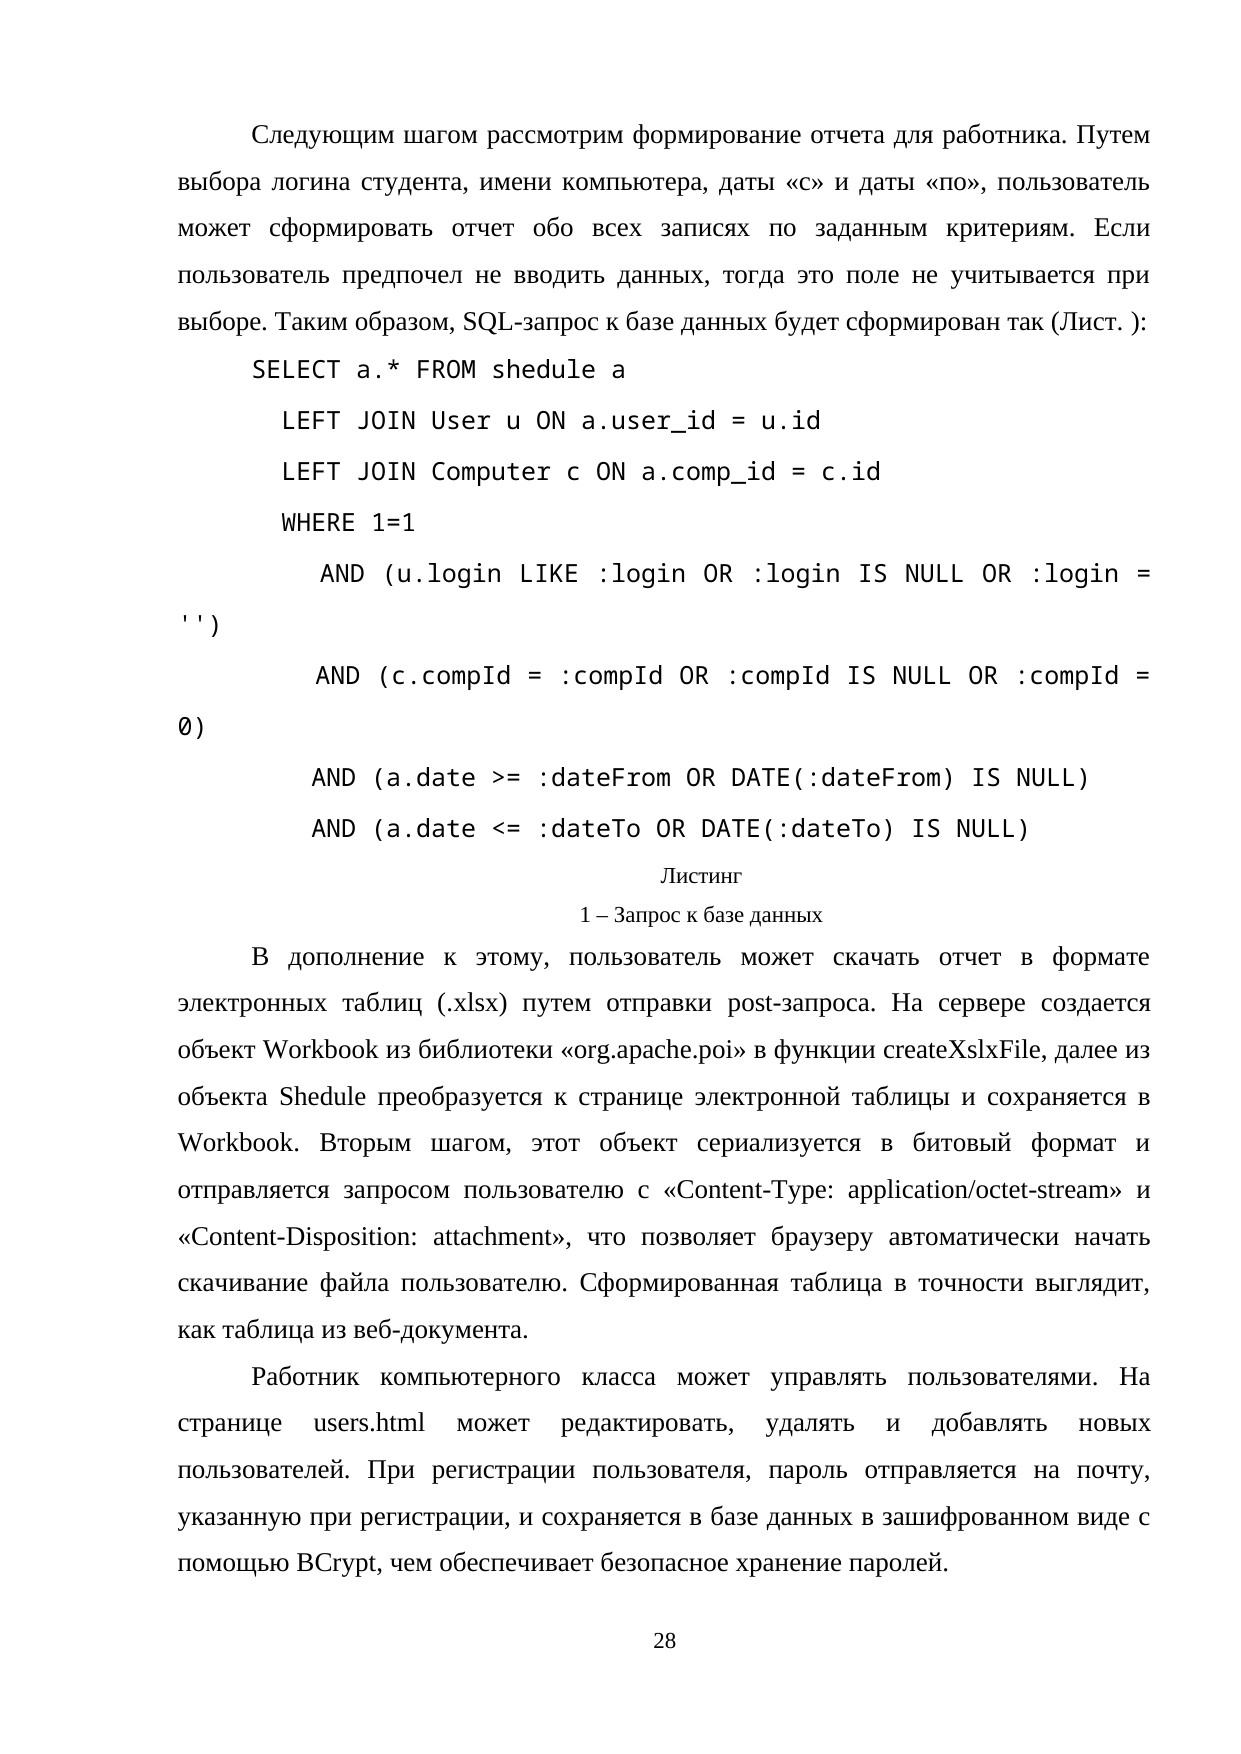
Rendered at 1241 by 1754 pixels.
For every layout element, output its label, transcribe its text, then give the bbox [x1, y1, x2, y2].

text AND (a.date <= :dateTo OR DATE(:dateTo) IS NULL) [177, 811, 1152, 845]
text AND (a.date >= :dateFrom OR DATE(:dateFrom) IS NULL) [177, 760, 1152, 794]
text Работник компьютерного класса может управлять пользователями. На странице users.html может редактировать, удалять и добавлять новых пользователей. При регистрации пользователя, пароль отправляется на почту, указанную при регистрации, и сохраняется в базе данных в зашифрованном виде с помощью BCrypt, чем обеспечивает безопасное хранение паролей. [177, 1359, 1152, 1577]
text Листинг [177, 862, 1152, 888]
text LEFT JOIN Computer c ON a.comp_id = c.id [177, 453, 1152, 488]
text AND (c.compId = :compId OR :compId IS NULL OR :compId = 0) [177, 658, 1152, 743]
text WHERE 1=1 [177, 504, 1152, 539]
text 1 – Запрос к базе данных [177, 901, 1152, 927]
text LEFT JOIN User u ON a.user_id = u.id [177, 402, 1152, 437]
text AND (u.login LIKE :login OR :login IS NULL OR :login = '') [177, 556, 1152, 641]
text Следующим шагом рассмотрим формирование отчета для работника. Путем выбора логина студента, имени компьютера, даты «с» и даты «по», пользователь может сформировать отчет обо всех записях по заданным критериям. Если пользователь предпочел не вводить данных, тогда это поле не учитывается при выборе. Таким образом, SQL-запрос к базе данных будет сформирован так (Лист. 1): [177, 118, 1152, 336]
text В дополнение к этому, пользователь может скачать отчет в формате электронных таблиц (.xlsx) путем отправки post-запроса. На сервере создается объект Workbook из библиотеки «org.apache.poi» в функции createXslxFile, далее из объекта Shedule преобразуется к странице электронной таблицы и сохраняется в Workbook. Вторым шагом, этот объект сериализуется в битовый формат и отправляется запросом пользователю с «Content-Type: application/octet-stream» и «Content-Disposition: attachment», что позволяет браузеру автоматически начать скачивание файла пользователю. Сформированная таблица в точности выглядит, как таблица из веб-документа. [177, 939, 1152, 1344]
text SELECT a.* FROM shedule a [177, 351, 1152, 386]
